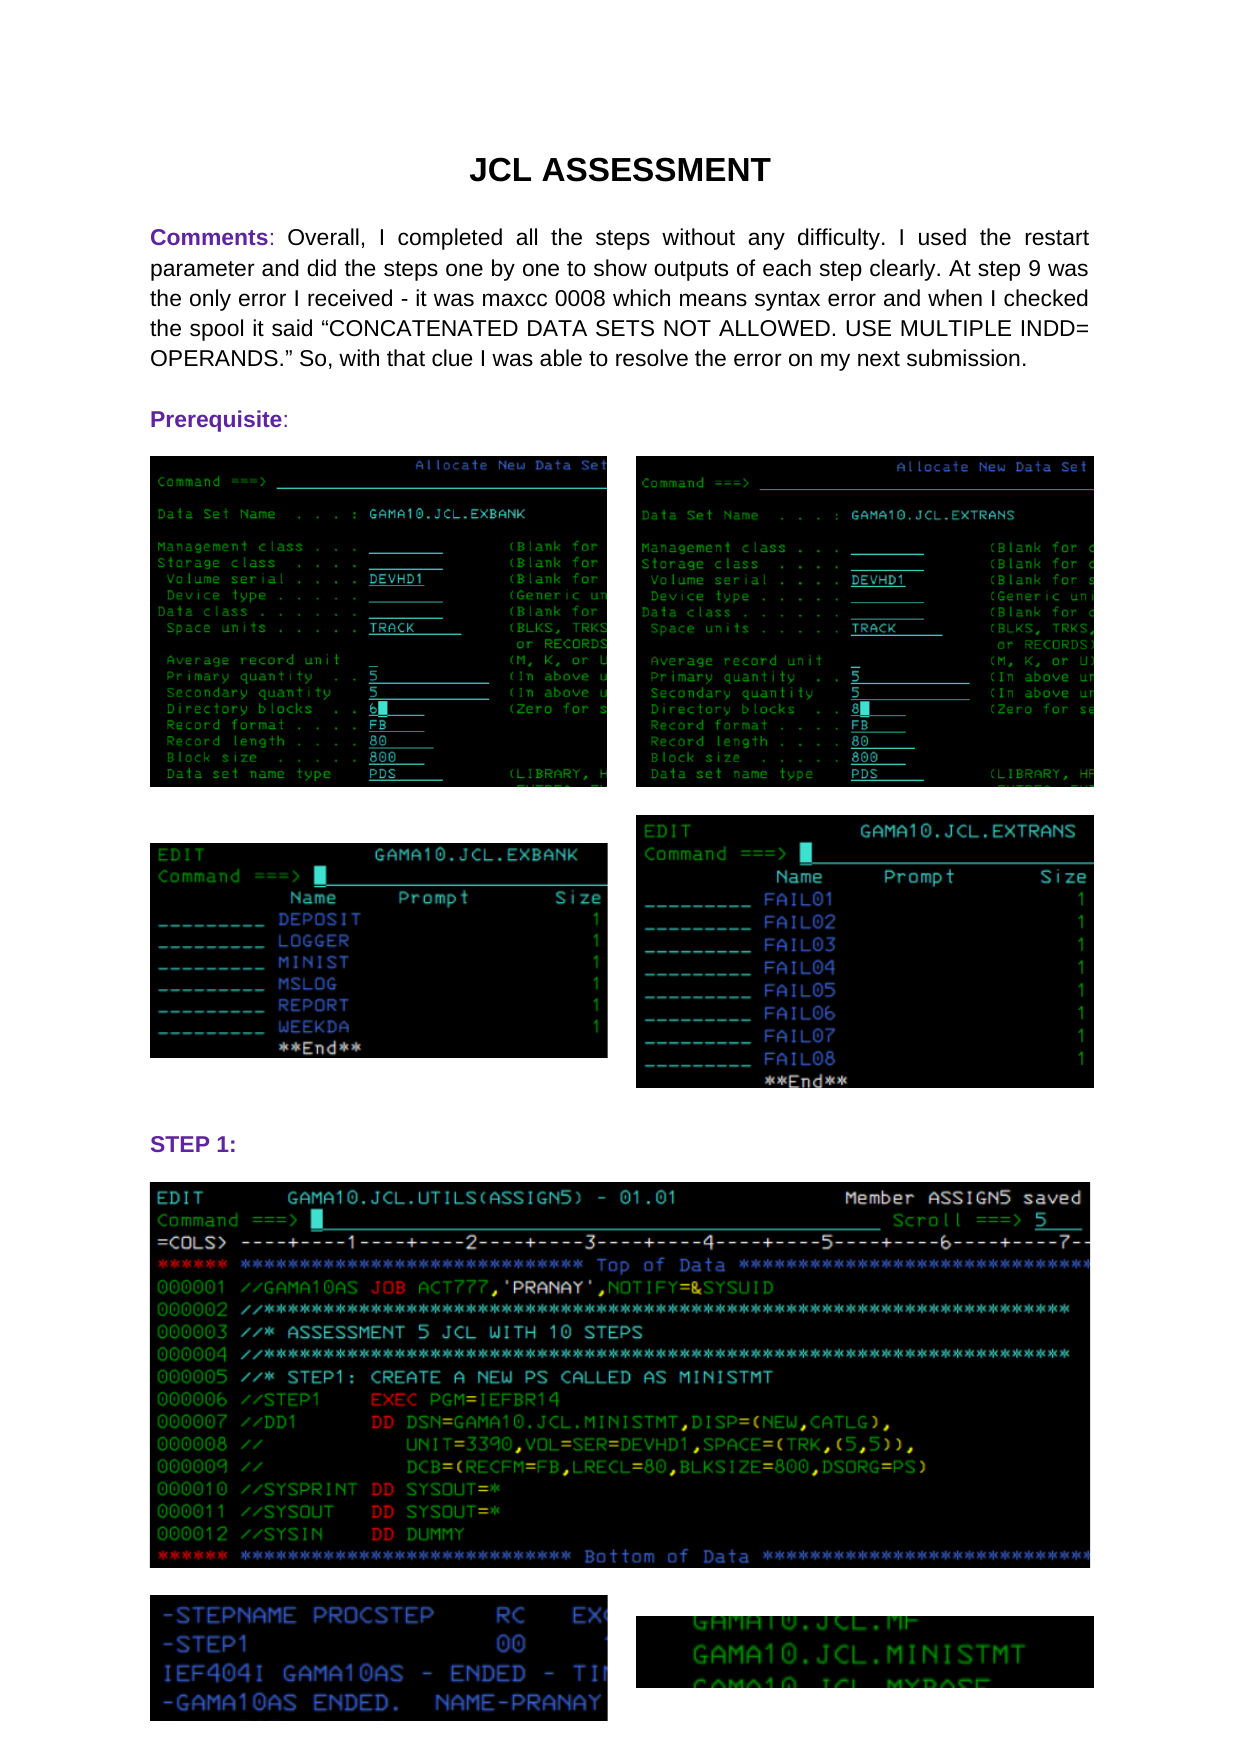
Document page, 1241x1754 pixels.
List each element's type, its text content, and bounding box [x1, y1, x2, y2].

picture [636, 456, 1094, 787]
text JCL ASSESSMENT [150, 150, 1090, 188]
text STEP 1: [150, 1131, 1090, 1157]
text Comments: Overall, I completed all the steps without any difficulty. I used the restart parameter and did the steps one by one to show outputs of each step clearly. At step 9 was the only error I received - it was maxcc 0008 which means syntax error and when I checked the spool it said “CONCATENATED DATA SETS NOT ALLOWED. USE MULTIPLE INDD= OPERANDS.” So, with that clue I was able to resolve the error on my next submission. [150, 224, 1090, 372]
picture [636, 815, 1094, 1088]
text Prerequisite: [150, 406, 1090, 432]
picture [149, 1182, 1091, 1568]
picture [150, 456, 607, 787]
picture [150, 843, 608, 1058]
picture [150, 1595, 608, 1721]
picture [636, 1616, 1094, 1688]
